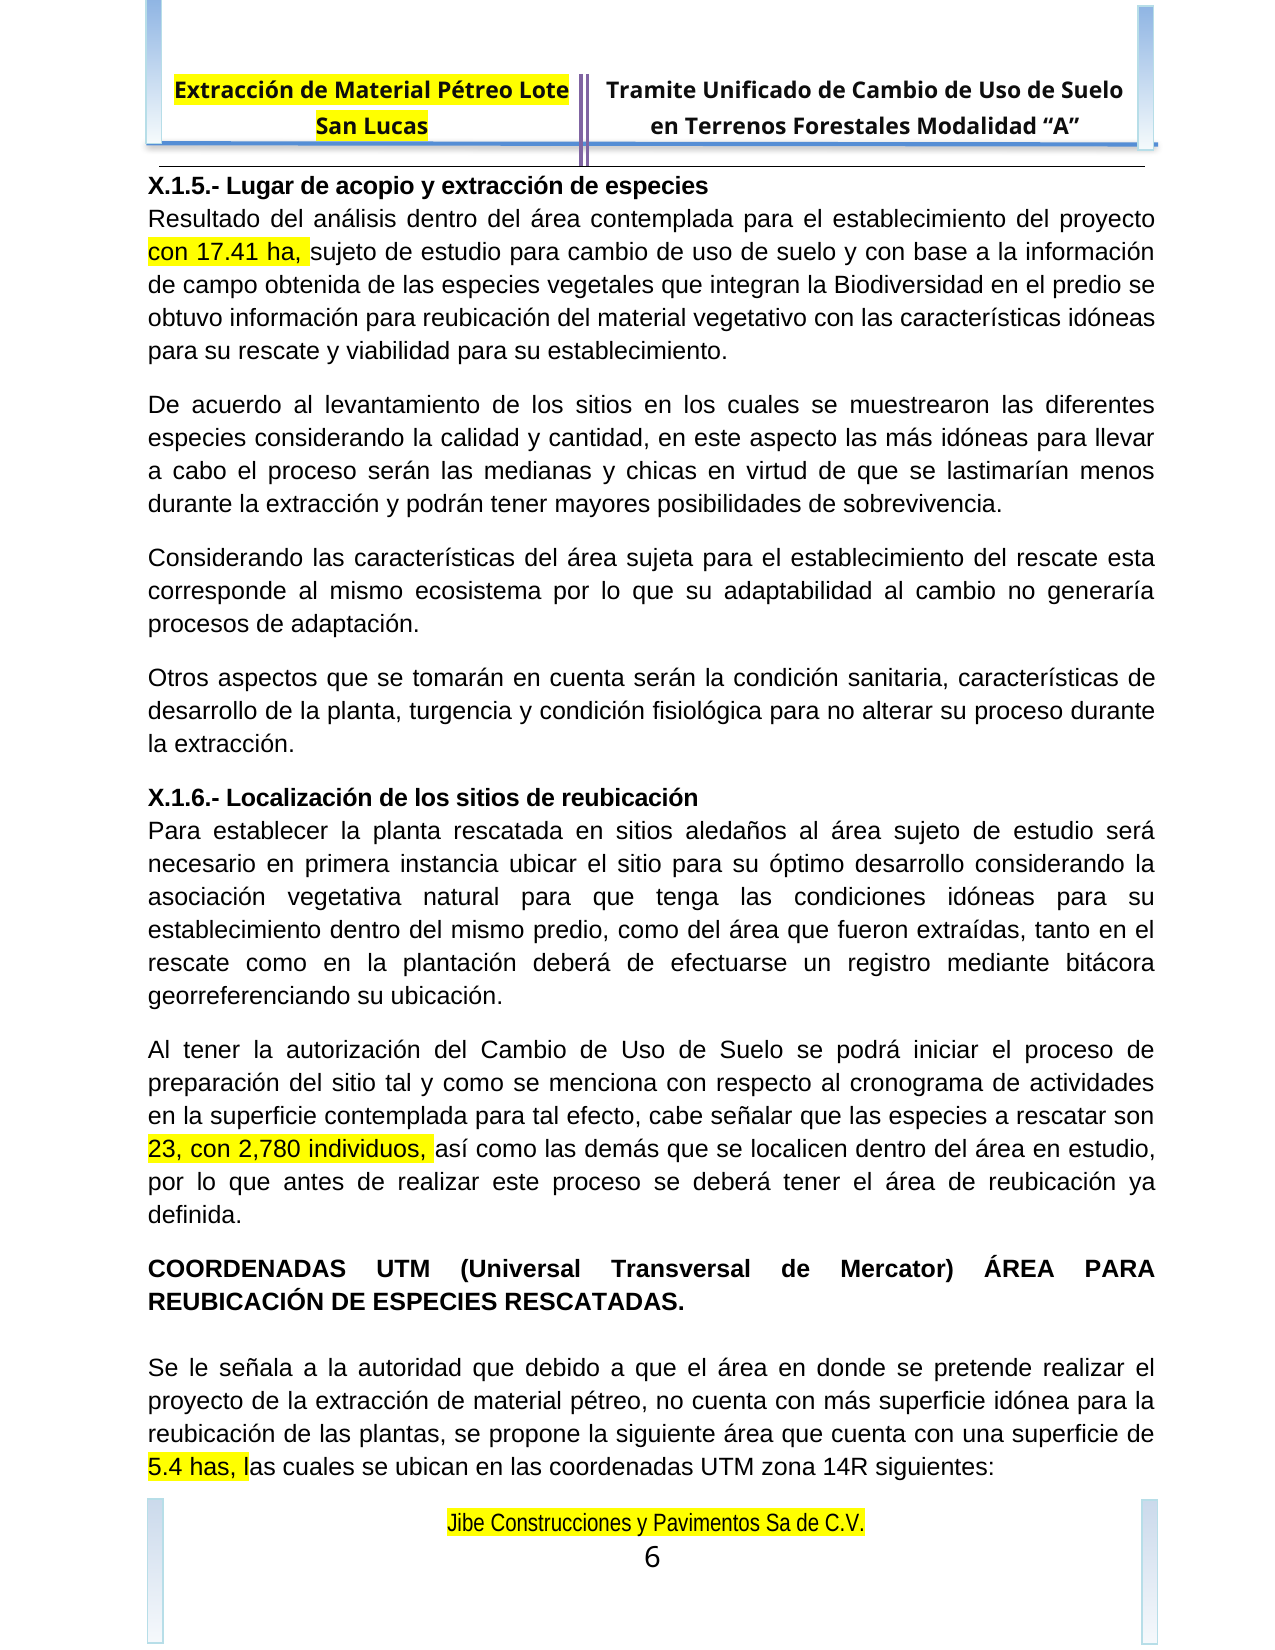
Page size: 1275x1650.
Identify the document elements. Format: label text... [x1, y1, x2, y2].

text Se le señala a la autoridad que debido a que el área en donde se pretende realizar el proyecto de la extracción de material pétreo, no cuenta con más superficie idónea para la reubicación de las plantas, se propone la siguiente área que cuenta con una superficie de 5.4 has, las cuales se ubican en las coordenadas UTM zona 14R siguientes: [148, 1353, 1157, 1481]
text COORDENADAS UTM (Universal Transversal de Mercator) ÁREA PARA REUBICACIÓN DE ESPECIES RESCATADAS. [148, 1254, 1157, 1316]
text De acuerdo al levantamiento de los sitios en los cuales se muestrearon las diferentes especies considerando la calidad y cantidad, en este aspecto las más idóneas para llevar a cabo el proceso serán las medianas y chicas en virtud de que se lastimarían menos durante la extracción y podrán tener mayores posibilidades de sobrevivencia. [148, 390, 1157, 518]
text Al tener la autorización del Cambio de Uso de Suelo se podrá iniciar el proceso de preparación del sitio tal y como se menciona con respecto al cronograma de actividades en la superficie contemplada para tal efecto, cabe señalar que las especies a rescatar son 23, con 2,780 individuos, así como las demás que se localicen dentro del área en estudio, por lo que antes de realizar este proceso se deberá tener el área de reubicación ya definida. [148, 1035, 1157, 1229]
text Otros aspectos que se tomarán en cuenta serán la condición sanitaria, características de desarrollo de la planta, turgencia y condición fisiológica para no alterar su proceso durante la extracción. [148, 663, 1157, 758]
subtitle X.1.5.- Lugar de acopio y extracción de especies [148, 158, 1157, 200]
text Para establecer la planta rescatada en sitios aledaños al área sujeto de estudio será necesario en primera instancia ubicar el sitio para su óptimo desarrollo considerando la asociación vegetativa natural para que tenga las condiciones idóneas para su establecimiento dentro del mismo predio, como del área que fueron extraídas, tanto en el rescate como en la plantación deberá de efectuarse un registro mediante bitácora georreferenciando su ubicación. [148, 816, 1157, 1010]
subtitle X.1.6.- Localización de los sitios de reubicación [148, 783, 1157, 812]
text Considerando las características del área sujeta para el establecimiento del rescate esta corresponde al mismo ecosistema por lo que su adaptabilidad al cambio no generaría procesos de adaptación. [148, 543, 1157, 638]
text Resultado del análisis dentro del área contemplada para el establecimiento del proyecto con 17.41 ha, sujeto de estudio para cambio de uso de suelo y con base a la información de campo obtenida de las especies vegetales que integran la Biodiversidad en el predio se obtuvo información para reubicación del material vegetativo con las características idóneas para su rescate y viabilidad para su establecimiento. [148, 204, 1157, 365]
